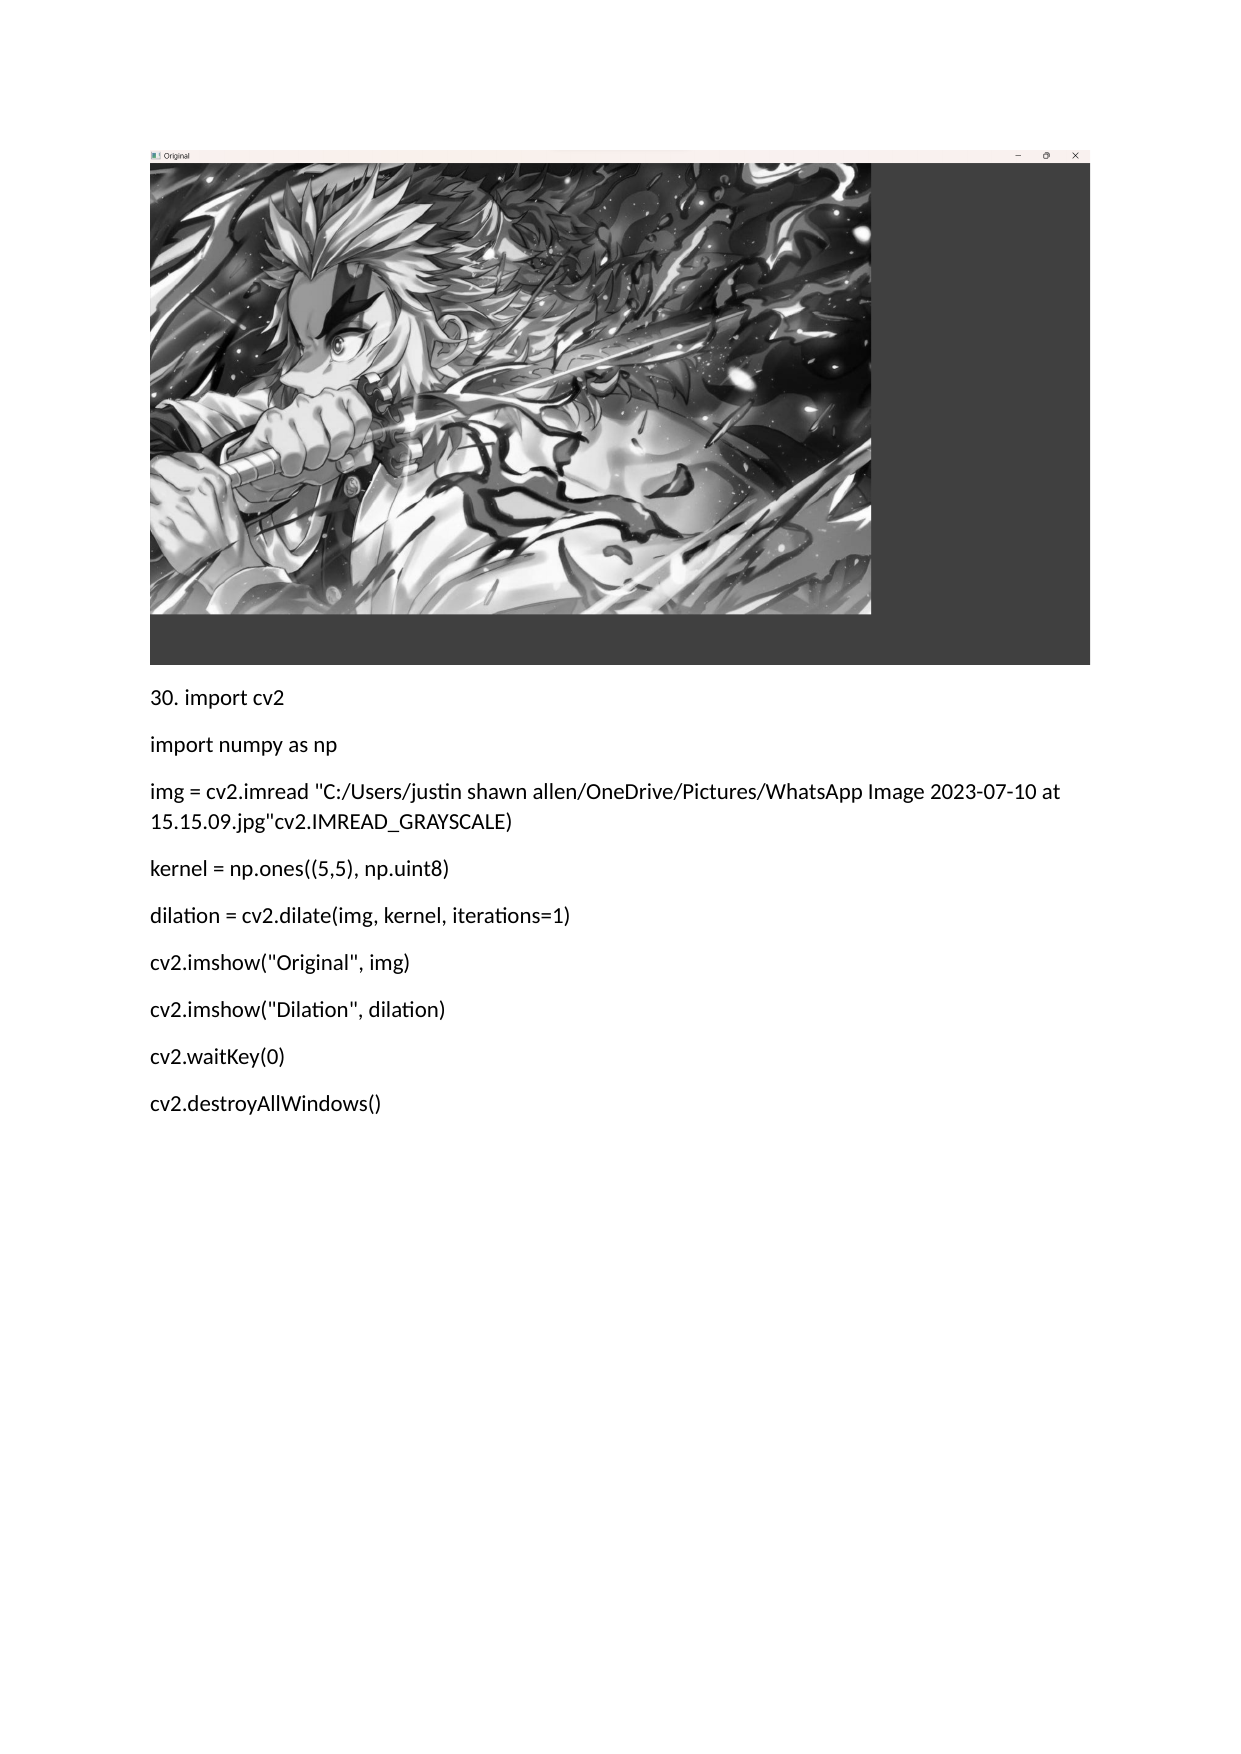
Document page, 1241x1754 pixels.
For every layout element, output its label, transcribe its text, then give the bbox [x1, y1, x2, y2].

text cv2.imshow("Original", img) [150, 948, 1090, 976]
picture [150, 150, 1091, 665]
text cv2.waitKey(0) [150, 1042, 1090, 1070]
text import numpy as np [150, 730, 1090, 758]
text kernel = np.ones((5,5), np.uint8) [150, 854, 1090, 882]
text cv2.destroyAllWindows() [150, 1089, 1090, 1117]
text img = cv2.imread "C:/Users/justin shawn allen/OneDrive/Pictures/WhatsApp Image 2023-07-10 at 15.15.09.jpg"cv2.IMREAD_GRAYSCALE) [150, 777, 1090, 836]
text cv2.imshow("Dilation", dilation) [150, 995, 1090, 1023]
text 30. import cv2 [150, 683, 1090, 712]
text dilation = cv2.dilate(img, kernel, iterations=1) [150, 901, 1090, 929]
